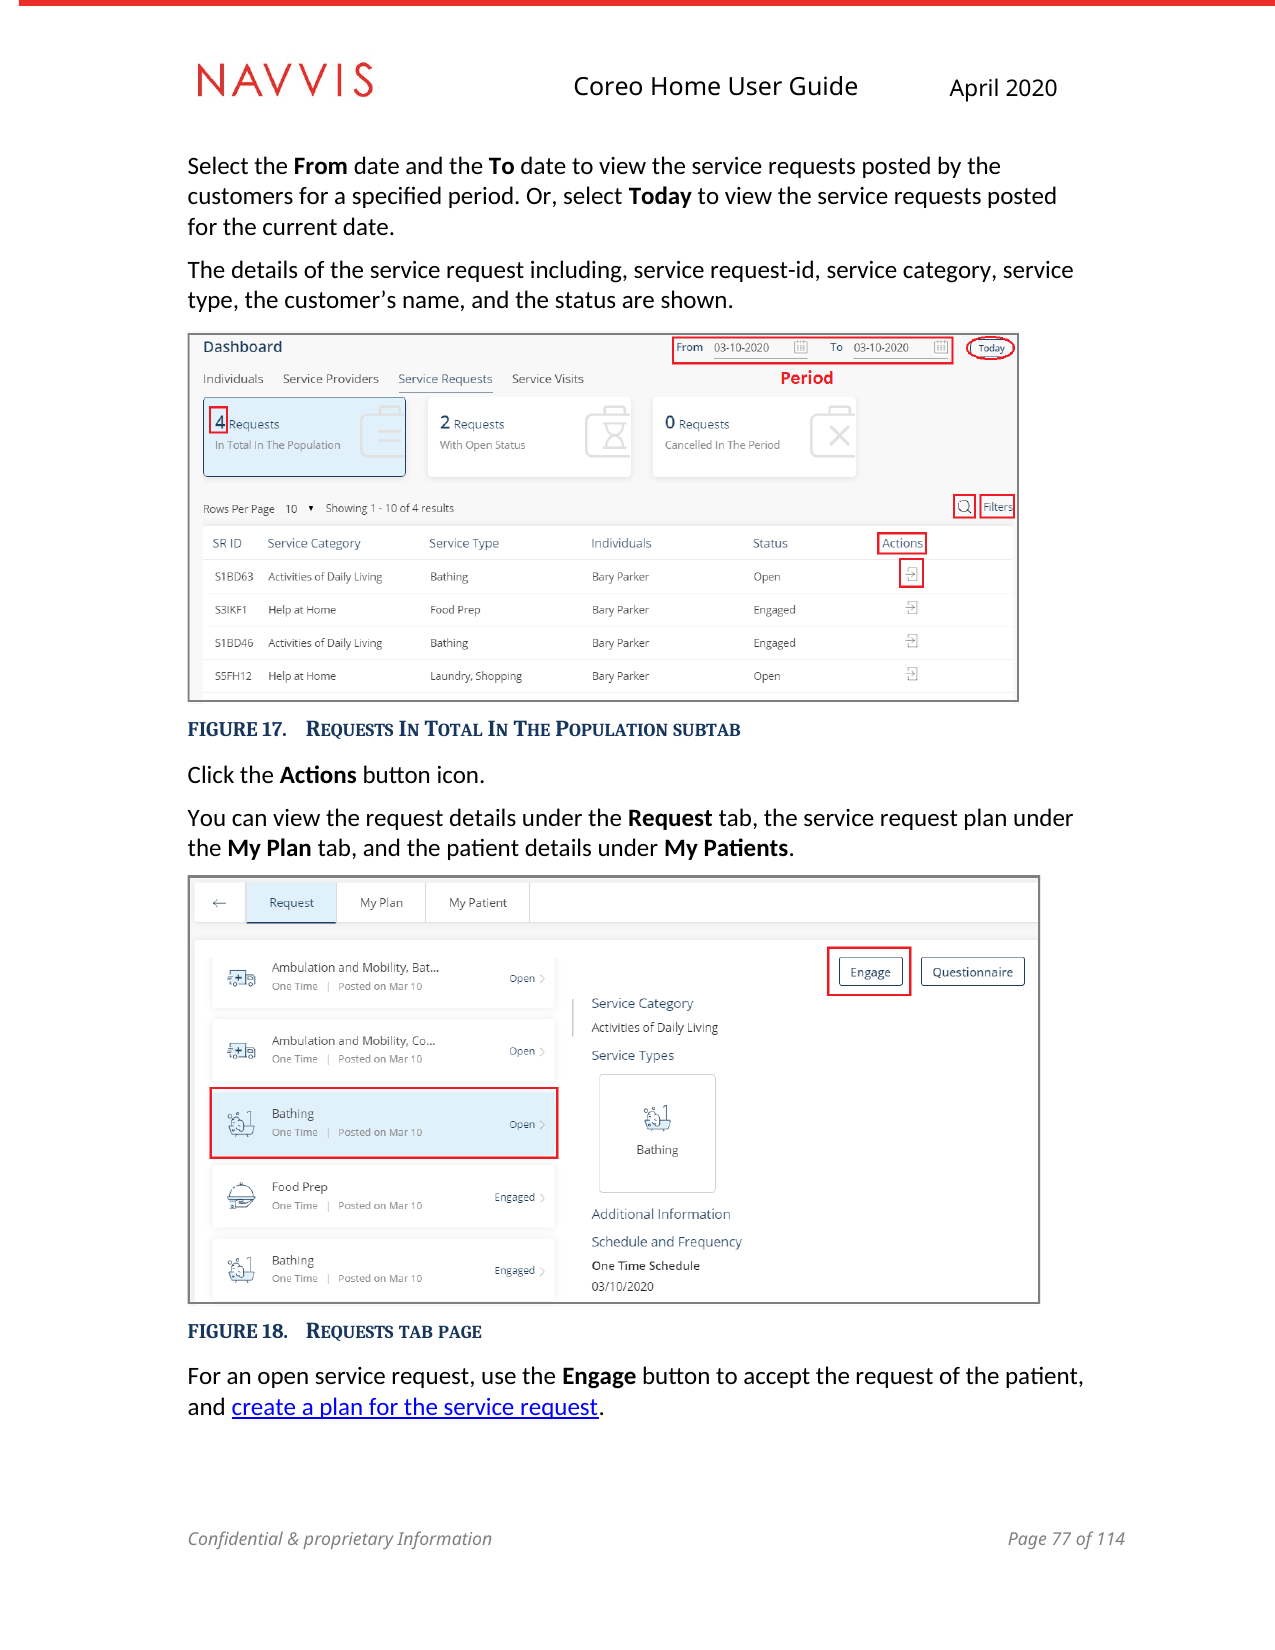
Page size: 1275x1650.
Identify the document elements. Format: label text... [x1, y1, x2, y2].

picture [187, 55, 383, 104]
text Requests In Total In The Population subtab [187, 716, 1087, 742]
text For an open service request, use the Engage button to accept the request of the patient, and create a plan for the service request. [187, 1360, 1087, 1421]
picture [187, 875, 1041, 1306]
text The details of the service request including, service request-id, service category, service type, the customer’s name, and the status are shown. [187, 254, 1087, 315]
picture [187, 331, 1020, 704]
text Select the From date and the To date to view the service requests posted by the customers for a specified period. Or, select Today to view the service requests posted for the current date. [187, 150, 1087, 242]
text You can view the request details under the Request tab, the service request plan under the My Plan tab, and the patient details under My Patients. [187, 802, 1087, 863]
text Requests tab page [187, 1318, 1087, 1344]
text Click the Actions button icon. [187, 759, 1087, 789]
